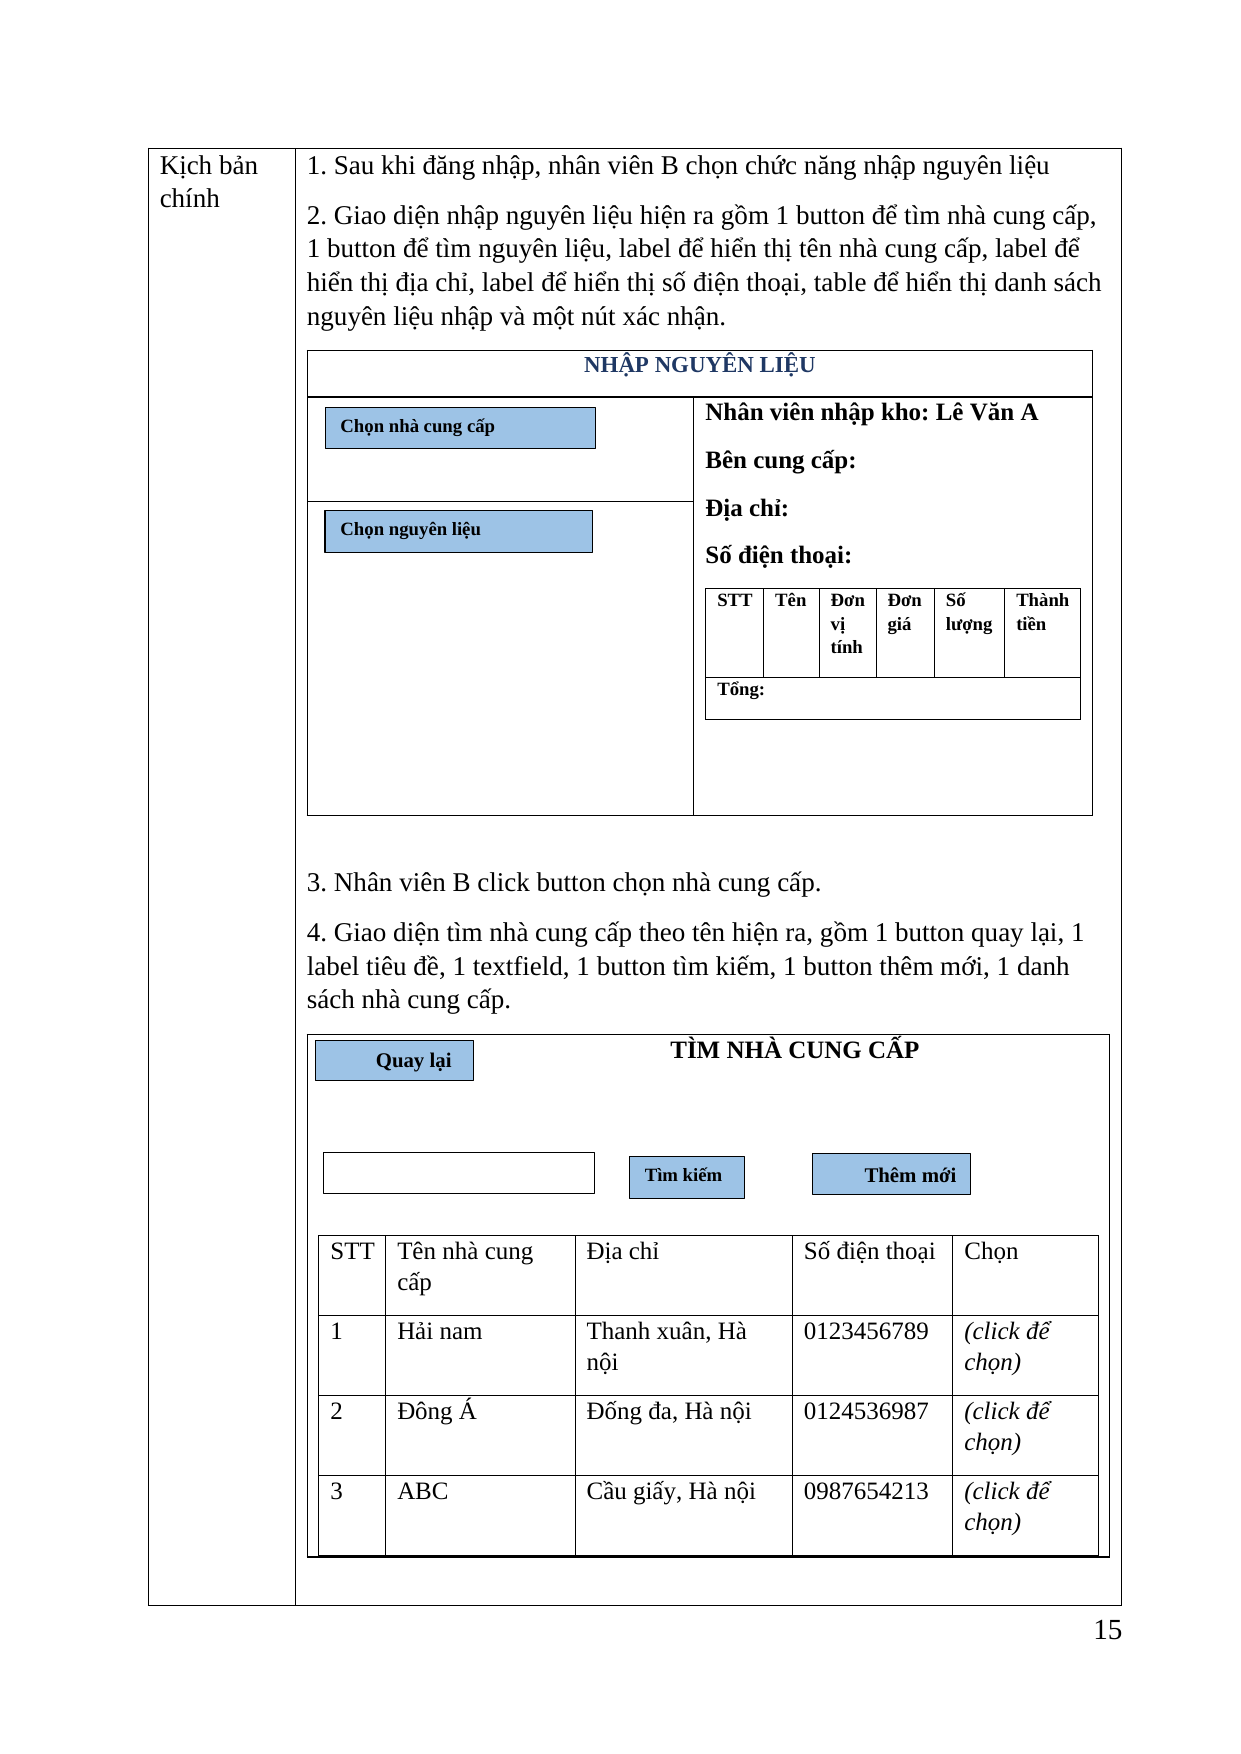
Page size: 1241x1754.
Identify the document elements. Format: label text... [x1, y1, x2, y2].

table_cell Kịch bản chính [149, 149, 295, 1605]
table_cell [296, 149, 1121, 1605]
